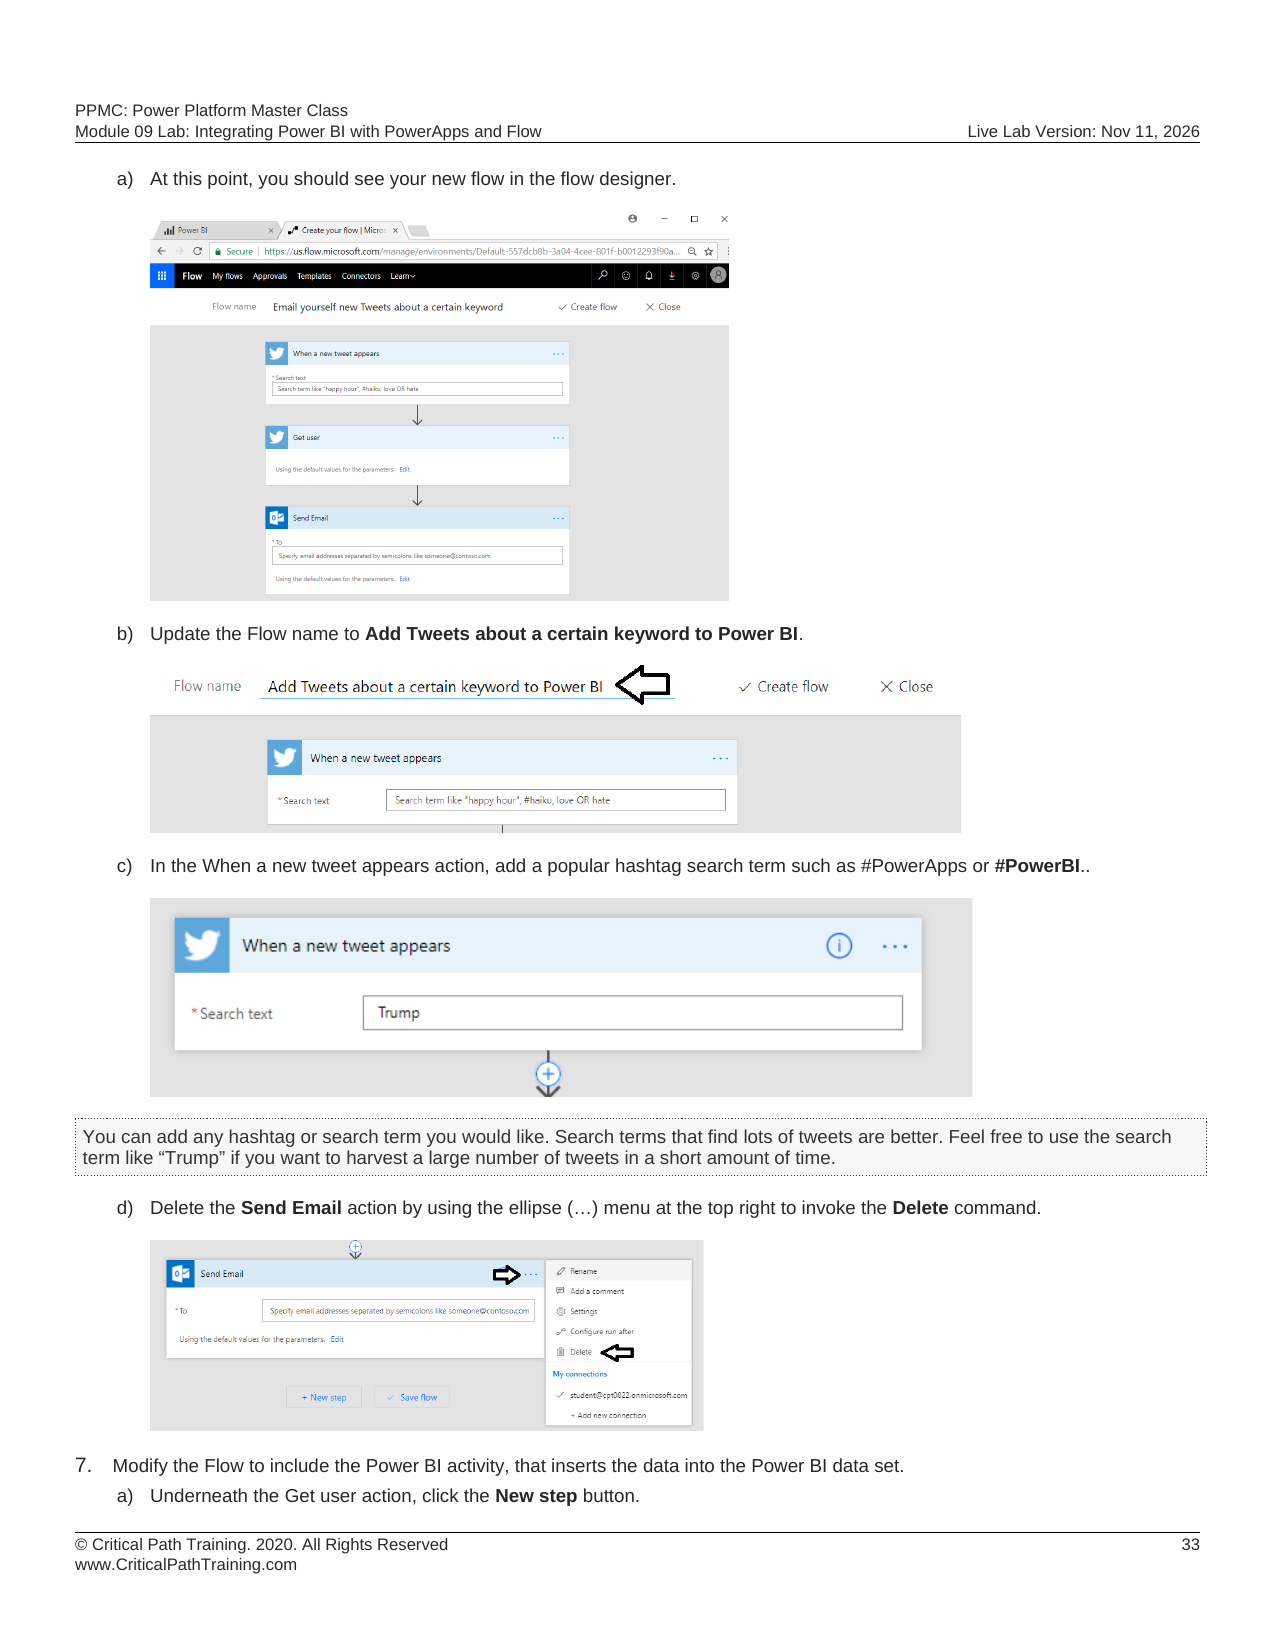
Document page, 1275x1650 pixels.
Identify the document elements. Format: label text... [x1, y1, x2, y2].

text Modify the Flow to include the Power BI activity, that inserts the data into the Power BI data set. [75, 1453, 1200, 1477]
picture [150, 665, 962, 833]
text Underneath the Get user action, click the New step button. [117, 1485, 1200, 1506]
text Delete the Send Email action by using the ellipse (…) menu at the top right to invoke the Delete command. [117, 1197, 1200, 1218]
picture [150, 1240, 704, 1431]
text You can add any hashtag or search term you would like. Search terms that find lots of tweets are better. Feel free to use the search term like “Trump” if you want to harvest a large number of tweets in a short amount of time. [75, 1118, 1207, 1176]
text In the When a new tweet appears action, add a popular hashtag search term such as #PowerApps or #PowerBI.. [117, 855, 1200, 876]
text Update the Flow name to Add Tweets about a certain keyword to Power BI. [117, 622, 1200, 644]
picture [150, 898, 973, 1097]
picture [150, 211, 729, 601]
text At this point, you should see your new flow in the flow designer. [117, 168, 1200, 189]
